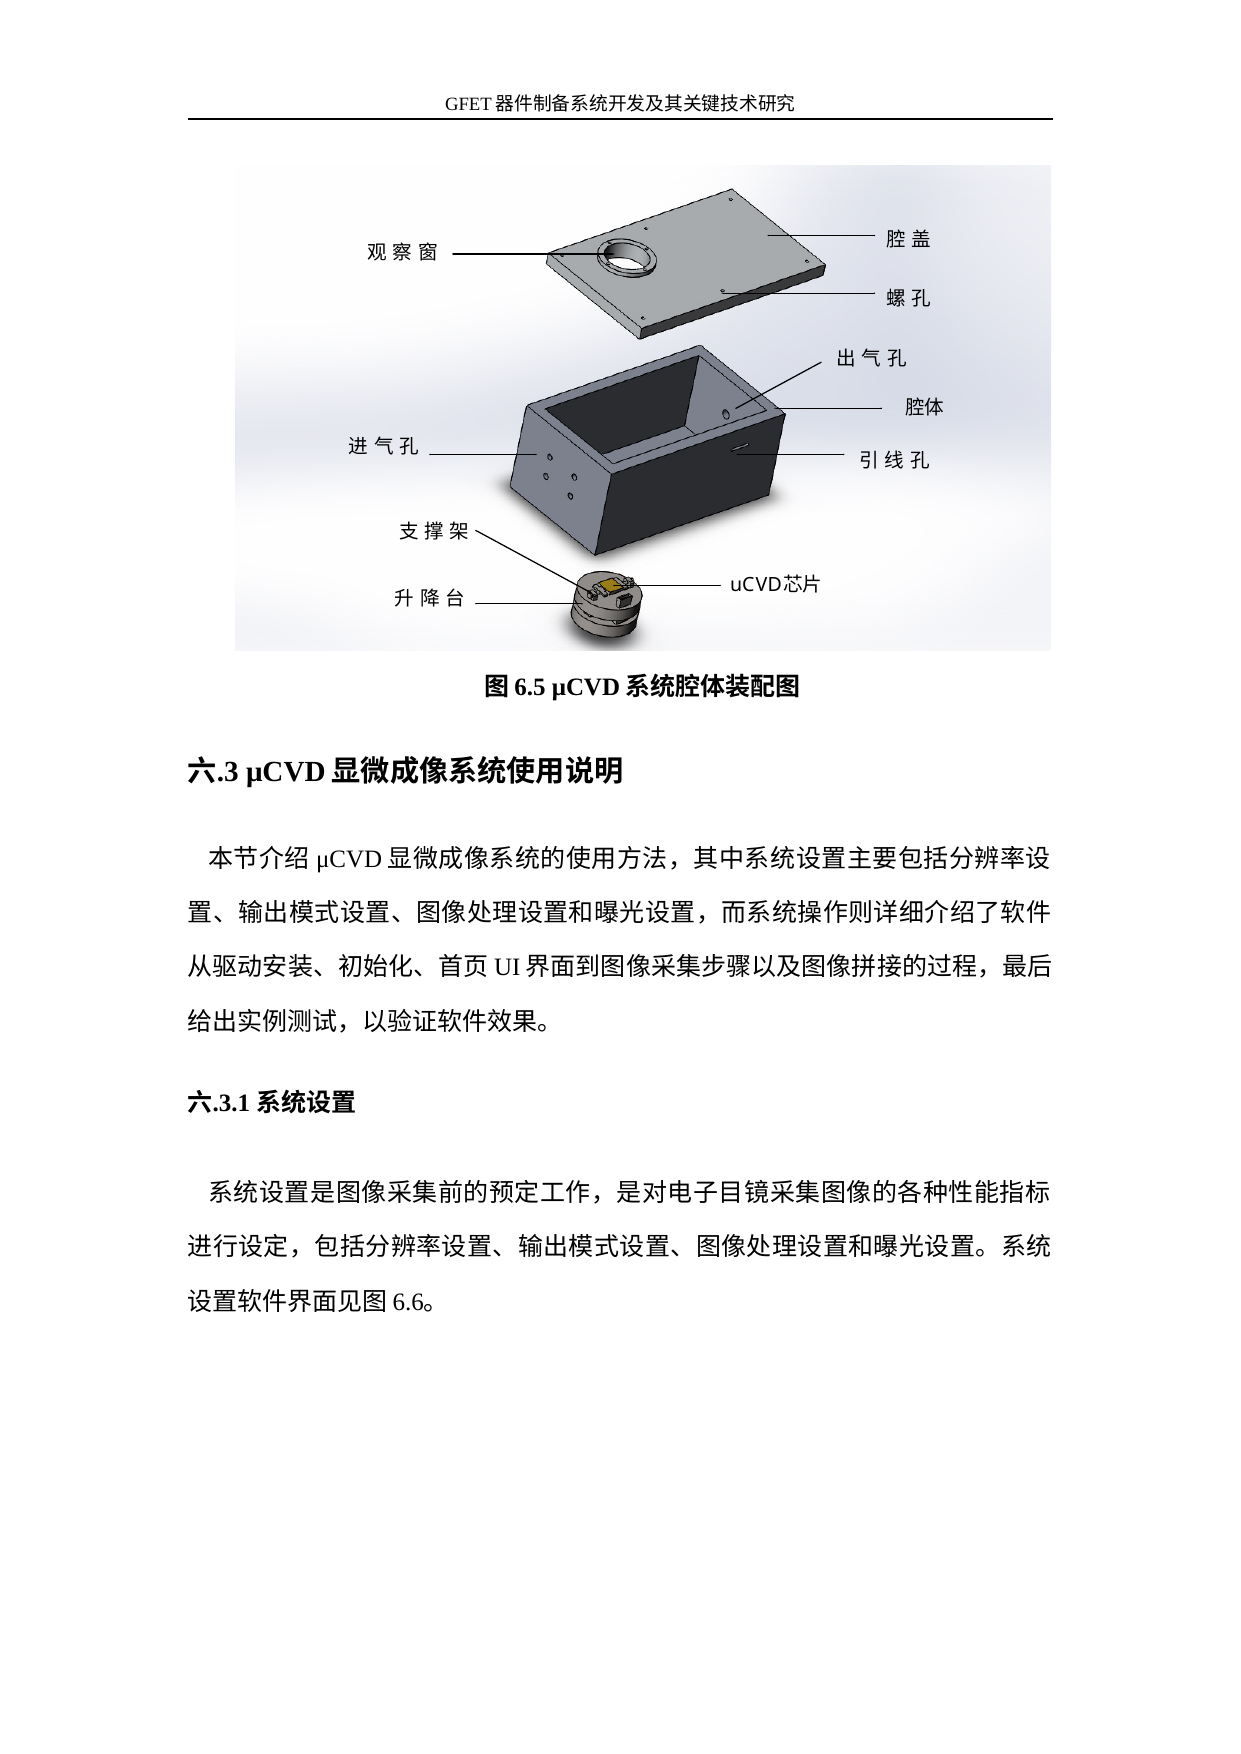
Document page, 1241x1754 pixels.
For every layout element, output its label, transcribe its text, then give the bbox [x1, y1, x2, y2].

subtitle μCVD显微成像系统使用说明 [187, 747, 1053, 790]
text 本节介绍μCVD显微成像系统的使用方法，其中系统设置主要包括分辨率设置、输出模式设置、图像处理设置和曝光设置，而系统操作则详细介绍了软件从驱动安装、初始化、首页UI界面到图像采集步骤以及图像拼接的过程，最后给出实例测试，以验证软件效果。 [187, 838, 1053, 1037]
text 系统设置是图像采集前的预定工作，是对电子目镜采集图像的各种性能指标进行设定，包括分辨率设置、输出模式设置、图像处理设置和曝光设置。系统设置软件界面见图6.6。 [187, 1172, 1053, 1317]
subtitle 系统设置 [187, 1083, 1053, 1119]
text 图6.5 μCVD系统腔体装配图 [187, 666, 1053, 702]
